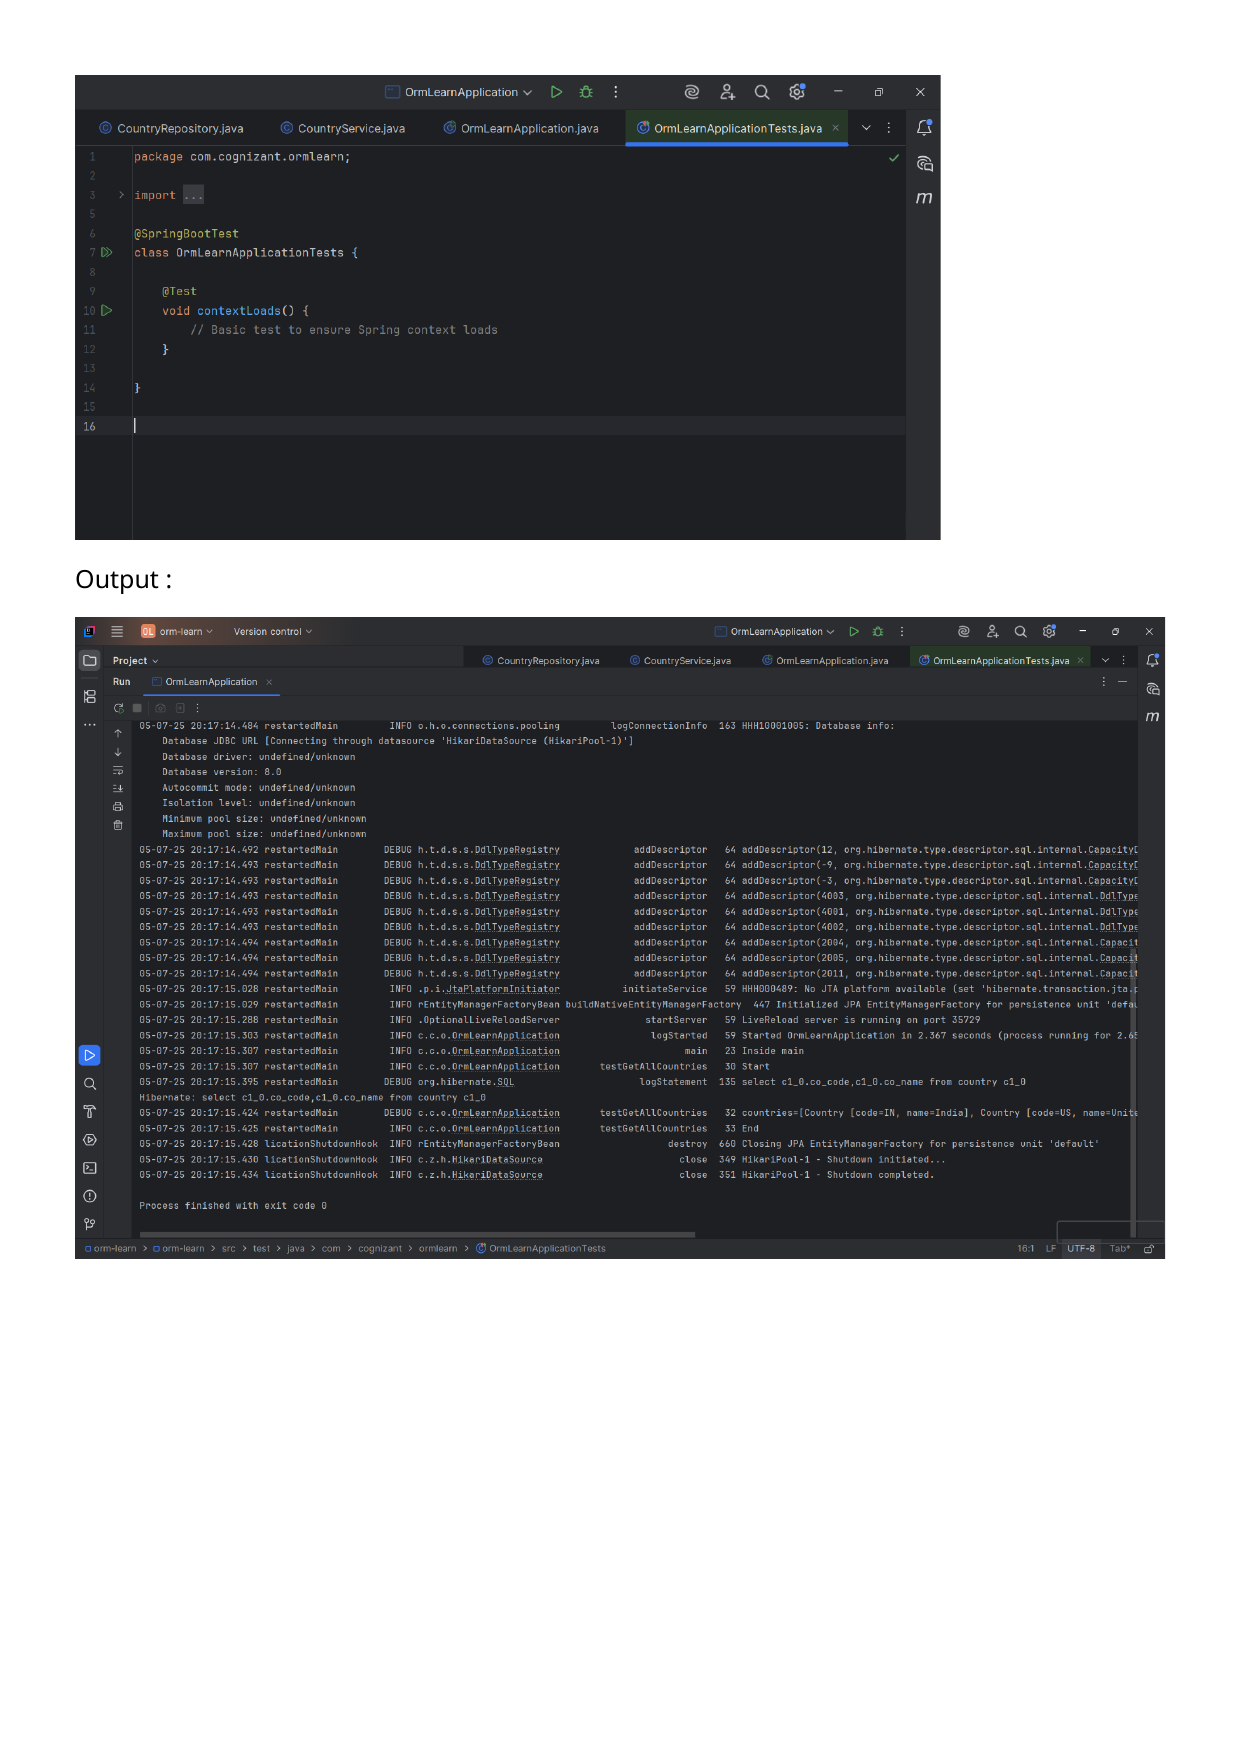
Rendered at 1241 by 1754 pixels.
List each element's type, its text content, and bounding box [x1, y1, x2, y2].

picture [75, 75, 941, 540]
text Output : [75, 561, 1165, 595]
picture [75, 617, 1166, 1259]
